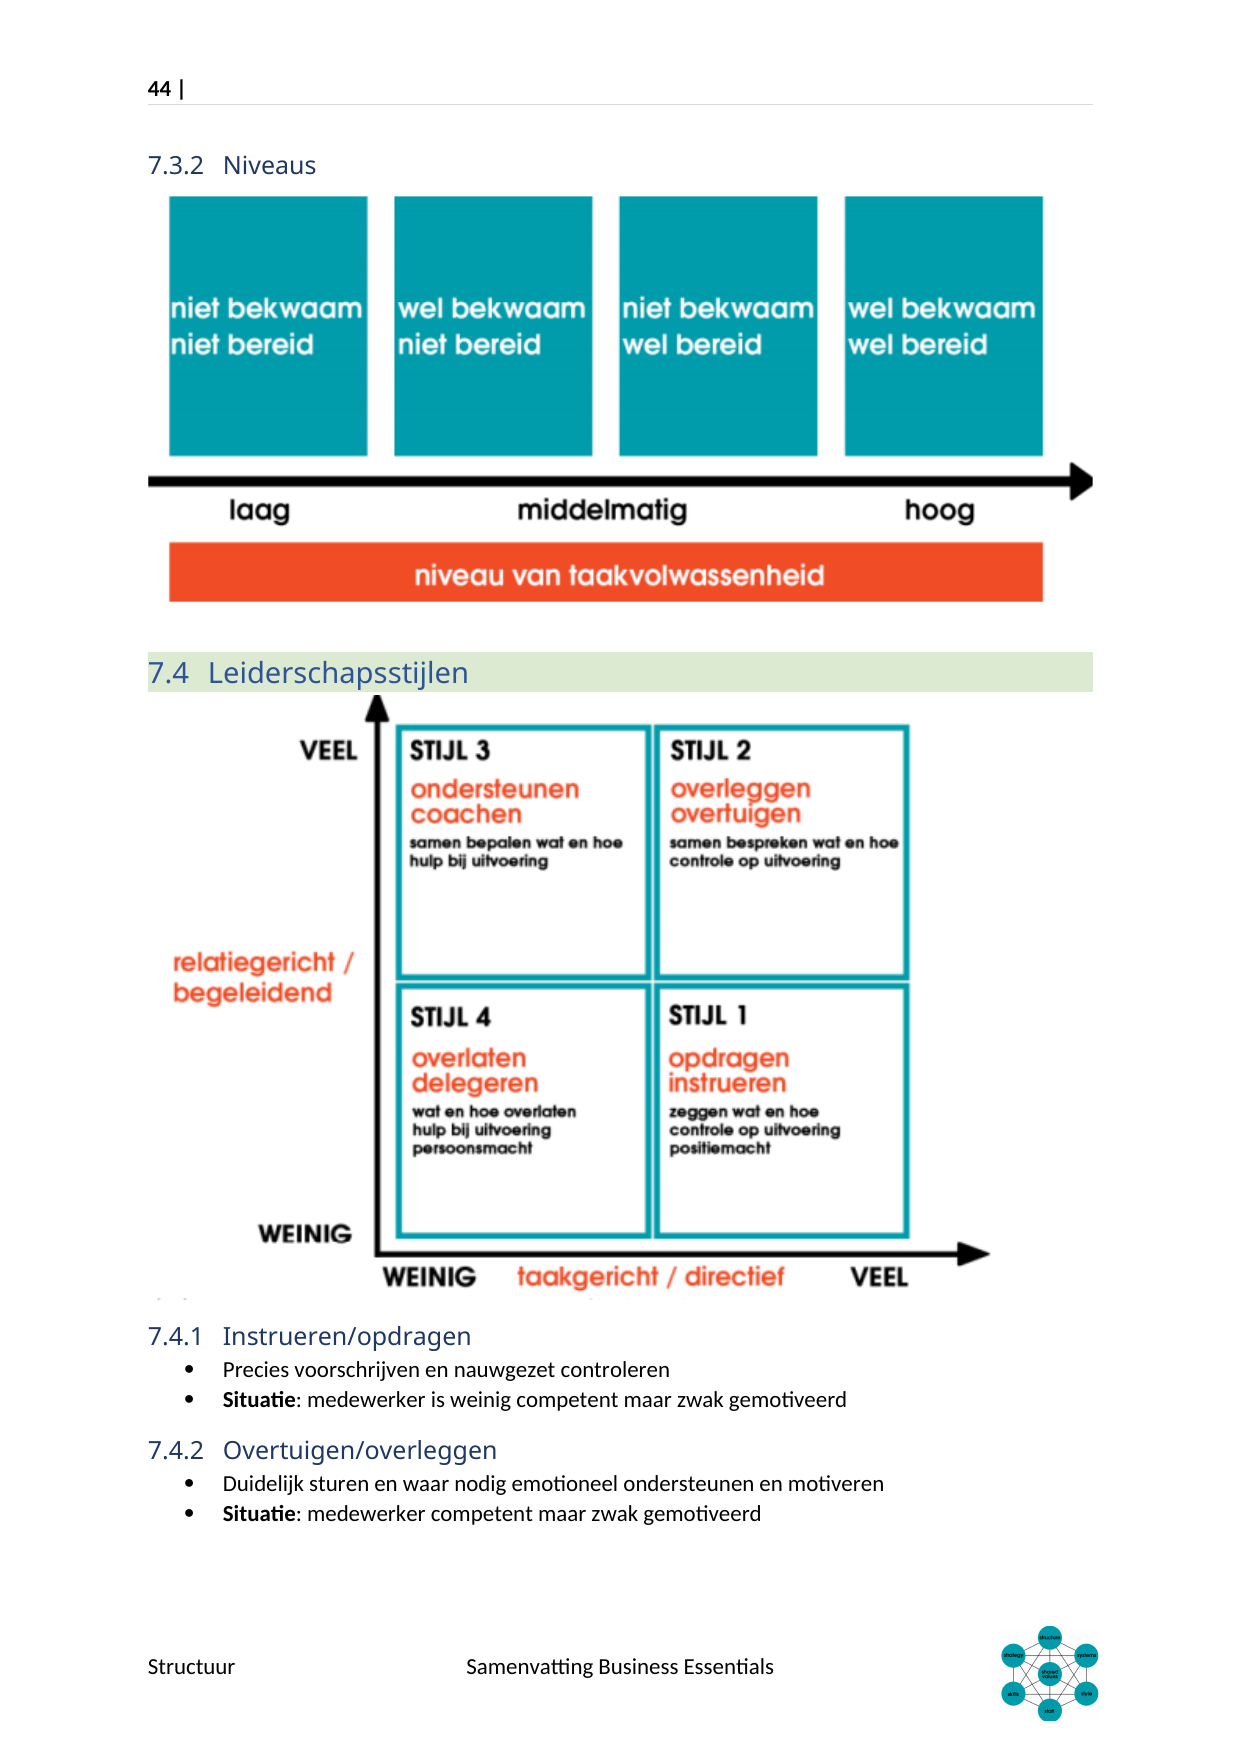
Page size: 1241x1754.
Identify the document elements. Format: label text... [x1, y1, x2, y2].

list Situatie: medewerker is weinig competent maar zwak gemotiveerd [185, 1385, 1093, 1413]
subtitle Overtuigen/overleggen [148, 1432, 1093, 1466]
list Situatie: medewerker competent maar zwak gemotiveerd [185, 1499, 1093, 1527]
picture [998, 1626, 1099, 1721]
subtitle Niveaus [148, 148, 1093, 182]
picture [147, 695, 1039, 1300]
list Precies voorschrijven en nauwgezet controleren [185, 1355, 1093, 1383]
subtitle Instrueren/opdragen [148, 1318, 1093, 1352]
list Duidelijk sturen en waar nodig emotioneel ondersteunen en motiveren [185, 1469, 1093, 1497]
picture [147, 184, 1093, 634]
subtitle Leiderschapsstijlen [148, 652, 1093, 692]
